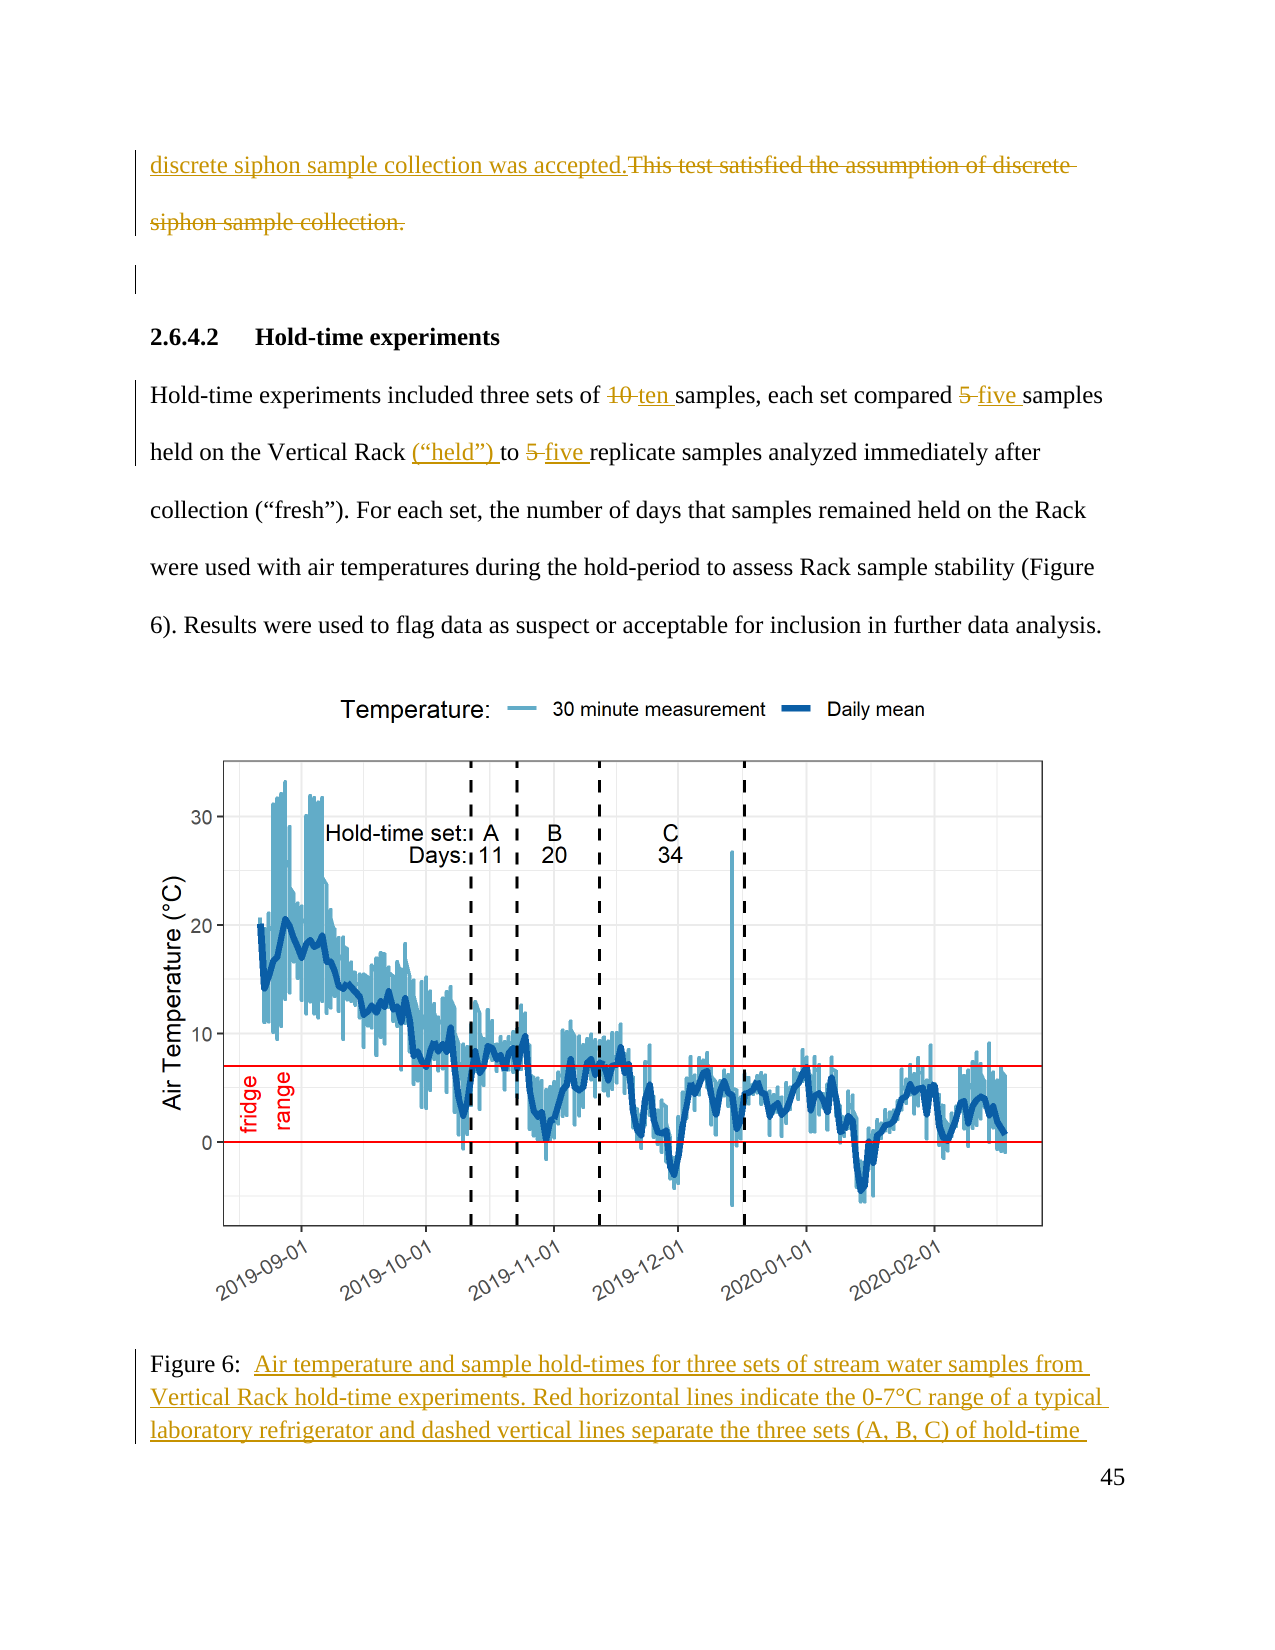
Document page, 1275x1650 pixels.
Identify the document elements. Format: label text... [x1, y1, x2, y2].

text Hold-time experiments included three sets of samples, each set compared samples held on the Vertical Rack to replicate samples analyzed immediately after collection (“fresh”). For each set, the number of days that samples remained held on the Rack were used with air temperatures during the hold-period to assess Rack sample stability (Figure 6). Results were used to flag data as suspect or acceptable for inclusion in further data analysis. [150, 380, 1125, 639]
text Figure 6: . [150, 1349, 1125, 1444]
picture [150, 667, 1053, 1345]
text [150, 150, 1125, 236]
subtitle Hold-time experiments [150, 322, 1125, 351]
